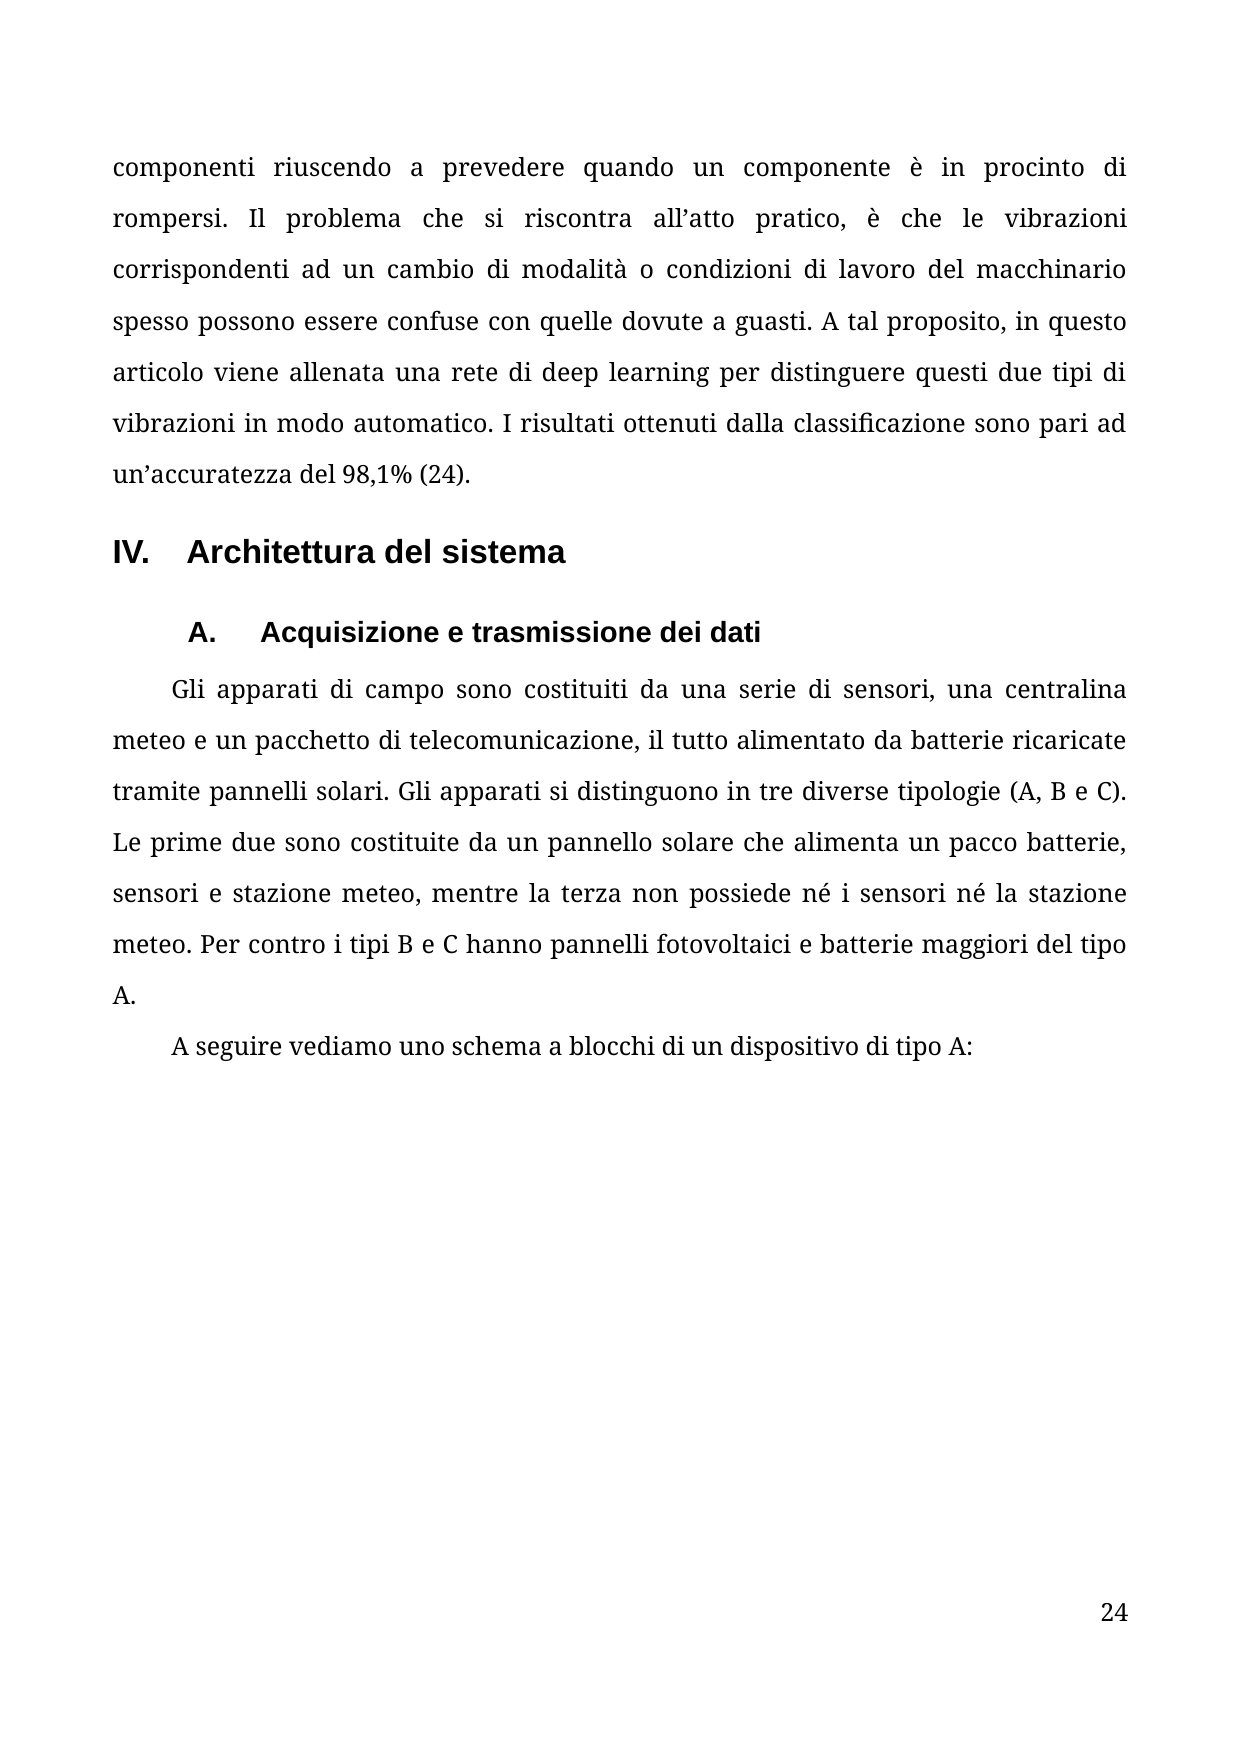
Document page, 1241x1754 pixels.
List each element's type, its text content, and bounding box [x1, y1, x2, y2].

text Gli apparati di campo sono costituiti da una serie di sensori, una centralina meteo e un pacchetto di telecomunicazione, il tutto alimentato da batterie ricaricate tramite pannelli solari. Gli apparati si distinguono in tre diverse tipologie (A, B e C). Le prime due sono costituite da un pannello solare che alimenta un pacco batterie, sensori e stazione meteo, mentre la terza non possiede né i sensori né la stazione meteo. Per contro i tipi B e C hanno pannelli fotovoltaici e batterie maggiori del tipo A. [112, 671, 1128, 1012]
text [112, 150, 1128, 490]
text A seguire vediamo uno schema a blocchi di un dispositivo di tipo A: [112, 1029, 1128, 1063]
subtitle Architettura del sistema [112, 532, 1128, 571]
subtitle Acquisizione e trasmissione dei dati [187, 615, 1128, 648]
